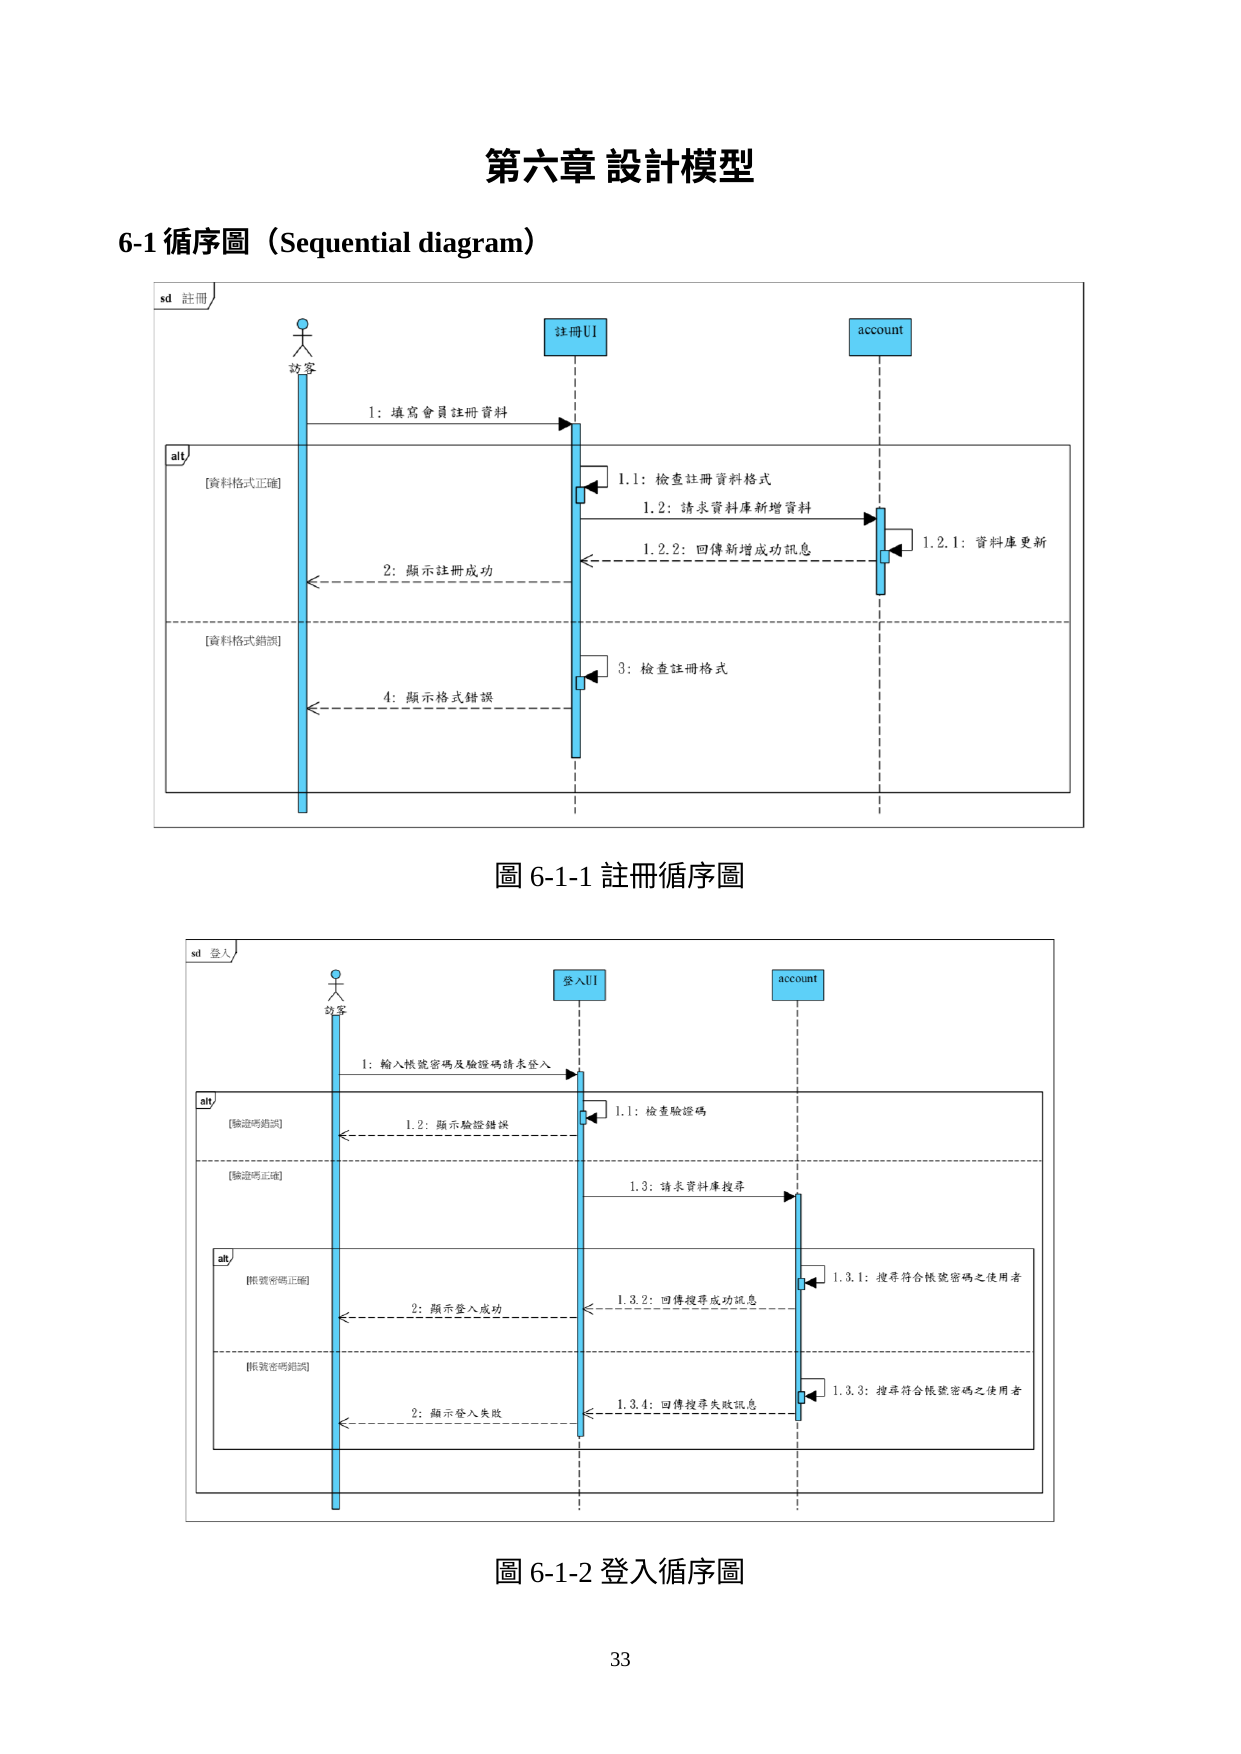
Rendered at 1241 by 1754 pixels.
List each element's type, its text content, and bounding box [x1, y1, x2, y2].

picture [148, 277, 1092, 834]
text 第六章 設計模型 [118, 127, 1122, 202]
text 圖6-1-2 登入循序圖 [118, 1535, 1122, 1594]
picture [180, 935, 1060, 1527]
text 6-1循序圖（Sequential diagram） [118, 202, 1122, 277]
text 圖6-1-1 註冊循序圖 [118, 839, 1122, 898]
